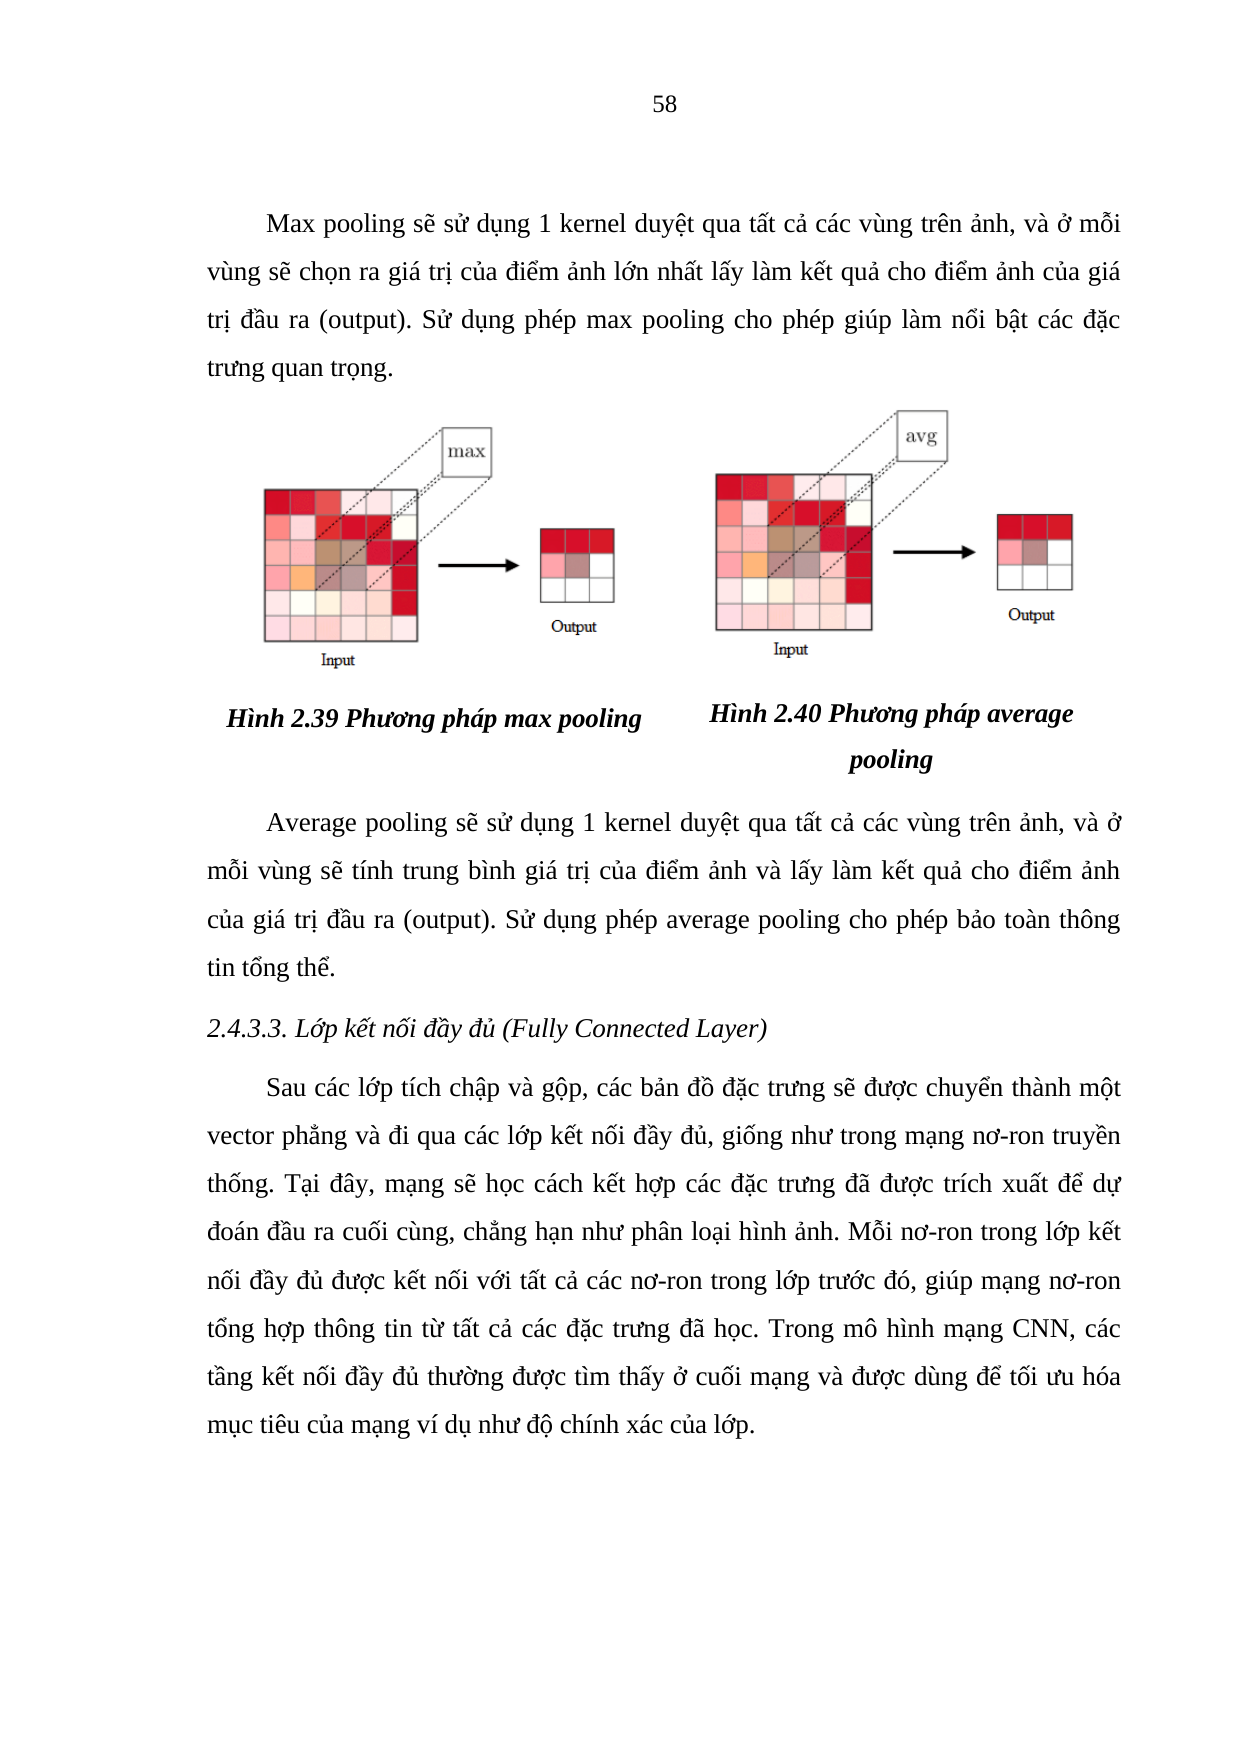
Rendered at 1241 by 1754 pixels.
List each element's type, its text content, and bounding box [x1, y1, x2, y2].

text Average pooling sẽ sử dụng 1 kernel duyệt qua tất cả các vùng trên ảnh, và ở mỗi vùng sẽ tính trung bình giá trị của điểm ảnh và lấy làm kết quả cho điểm ảnh của giá trị đầu ra (output). Sử dụng phép average pooling cho phép bảo toàn thông tin tổng thể. [207, 806, 1122, 982]
text Max pooling sẽ sử dụng 1 kernel duyệt qua tất cả các vùng trên ảnh, và ở mỗi vùng sẽ chọn ra giá trị của điểm ảnh lớn nhất lấy làm kết quả cho điểm ảnh của giá trị đầu ra (output). Sử dụng phép max pooling cho phép giúp làm nổi bật các đặc trưng quan trọng. [207, 207, 1122, 383]
table_header Hình 2.39 Phương pháp max pooling [207, 400, 664, 806]
text Sau các lớp tích chập và gộp, các bản đồ đặc trưng sẽ được chuyển thành một vector phẳng và đi qua các lớp kết nối đầy đủ, giống như trong mạng nơ-ron truyền thống. Tại đây, mạng sẽ học cách kết hợp các đặc trưng đã được trích xuất để dự đoán đầu ra cuối cùng, chẳng hạn như phân loại hình ảnh. Mỗi nơ-ron trong lớp kết nối đầy đủ được kết nối với tất cả các nơ-ron trong lớp trước đó, giúp mạng nơ-ron tổng hợp thông tin từ tất cả các đặc trưng đã học. Trong mô hình mạng CNN, các tầng kết nối đầy đủ thường được tìm thấy ở cuối mạng và được dùng để tối ưu hóa mục tiêu của mạng ví dụ như độ chính xác của lớp. [207, 1071, 1122, 1439]
subtitle 2.4.3.3. Lớp kết nối đầy đủ (Fully Connected Layer) [207, 1012, 1122, 1043]
picture [704, 399, 1081, 669]
picture [230, 399, 641, 675]
table_header Hình 2.40 Phương pháp average pooling [664, 400, 1121, 806]
